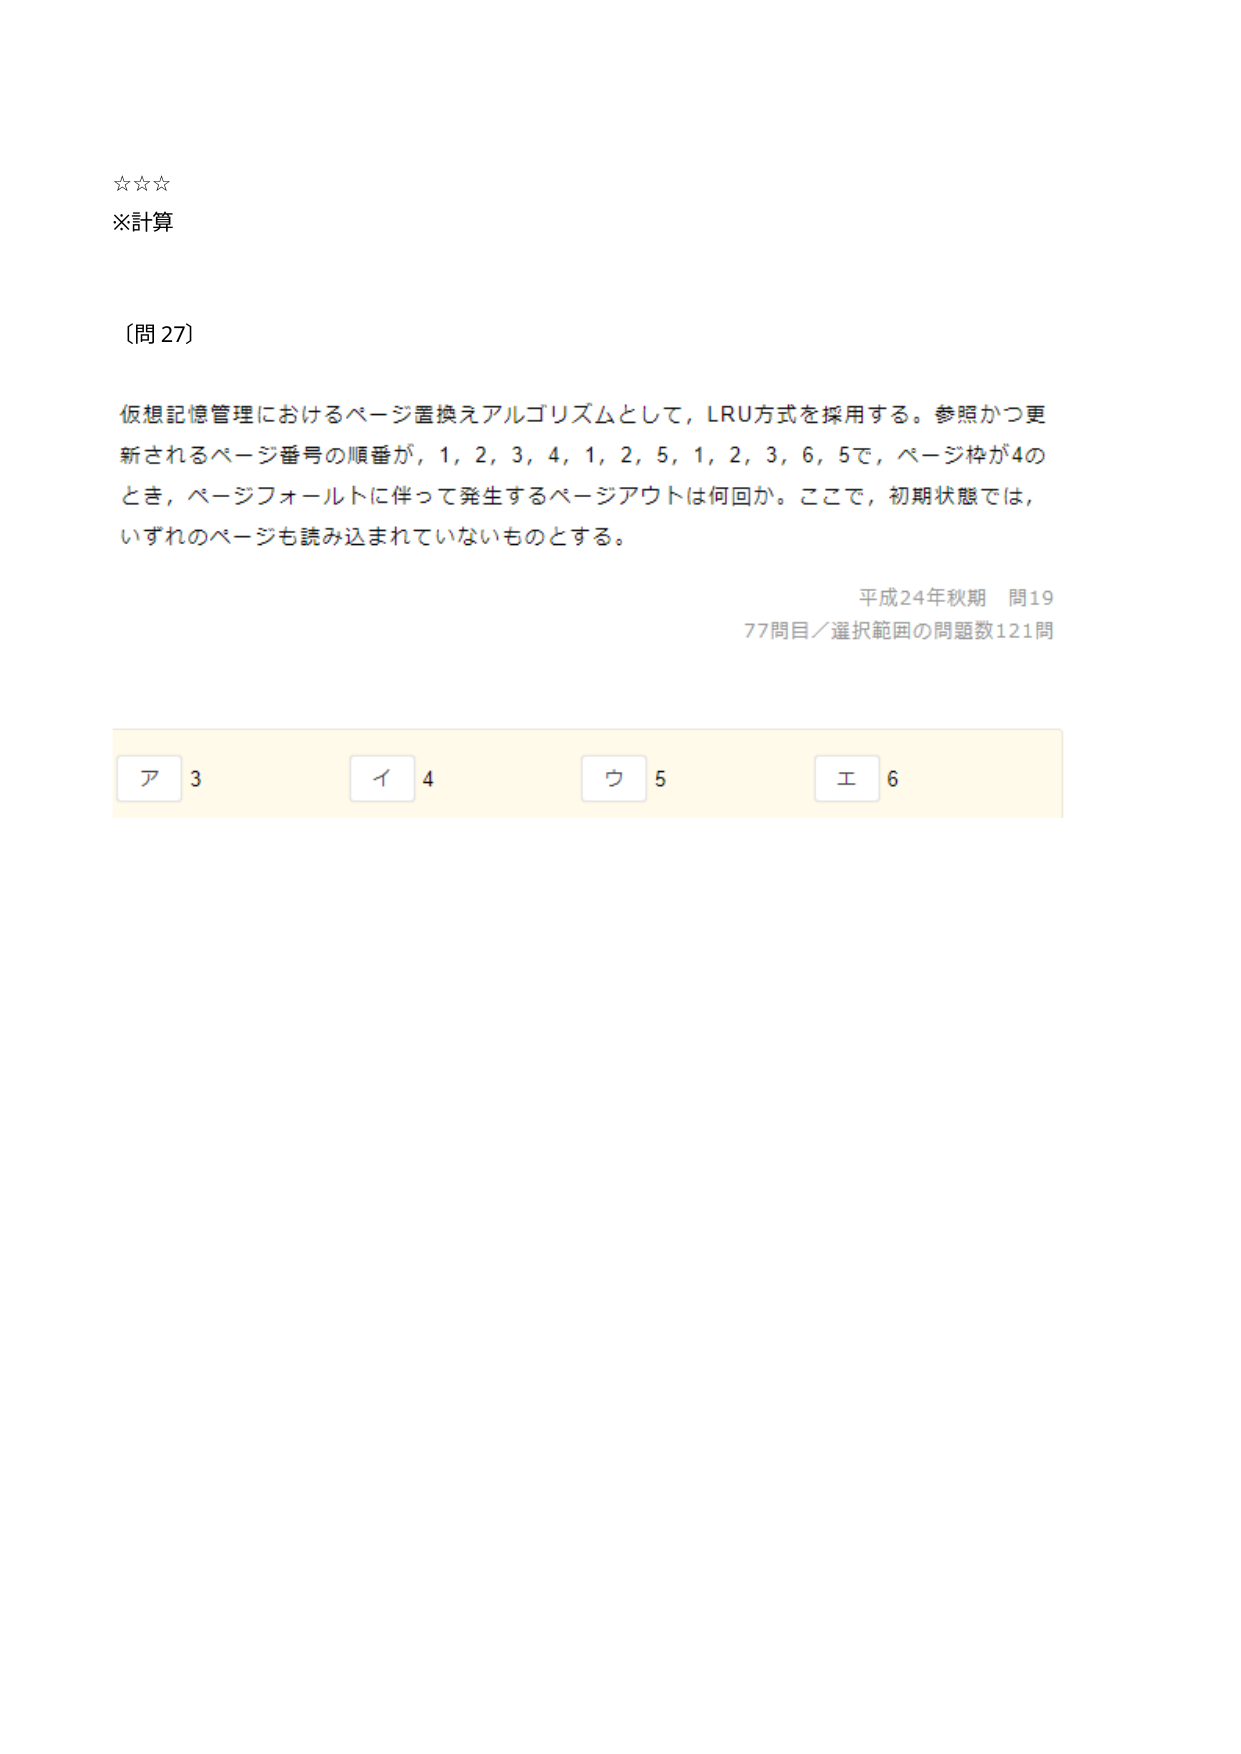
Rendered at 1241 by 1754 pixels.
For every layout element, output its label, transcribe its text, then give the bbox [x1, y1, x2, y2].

text ※計算 [112, 202, 1128, 239]
text 〔問27〕 [112, 314, 1128, 352]
picture [112, 389, 1065, 818]
text ☆☆☆ [112, 164, 1128, 202]
